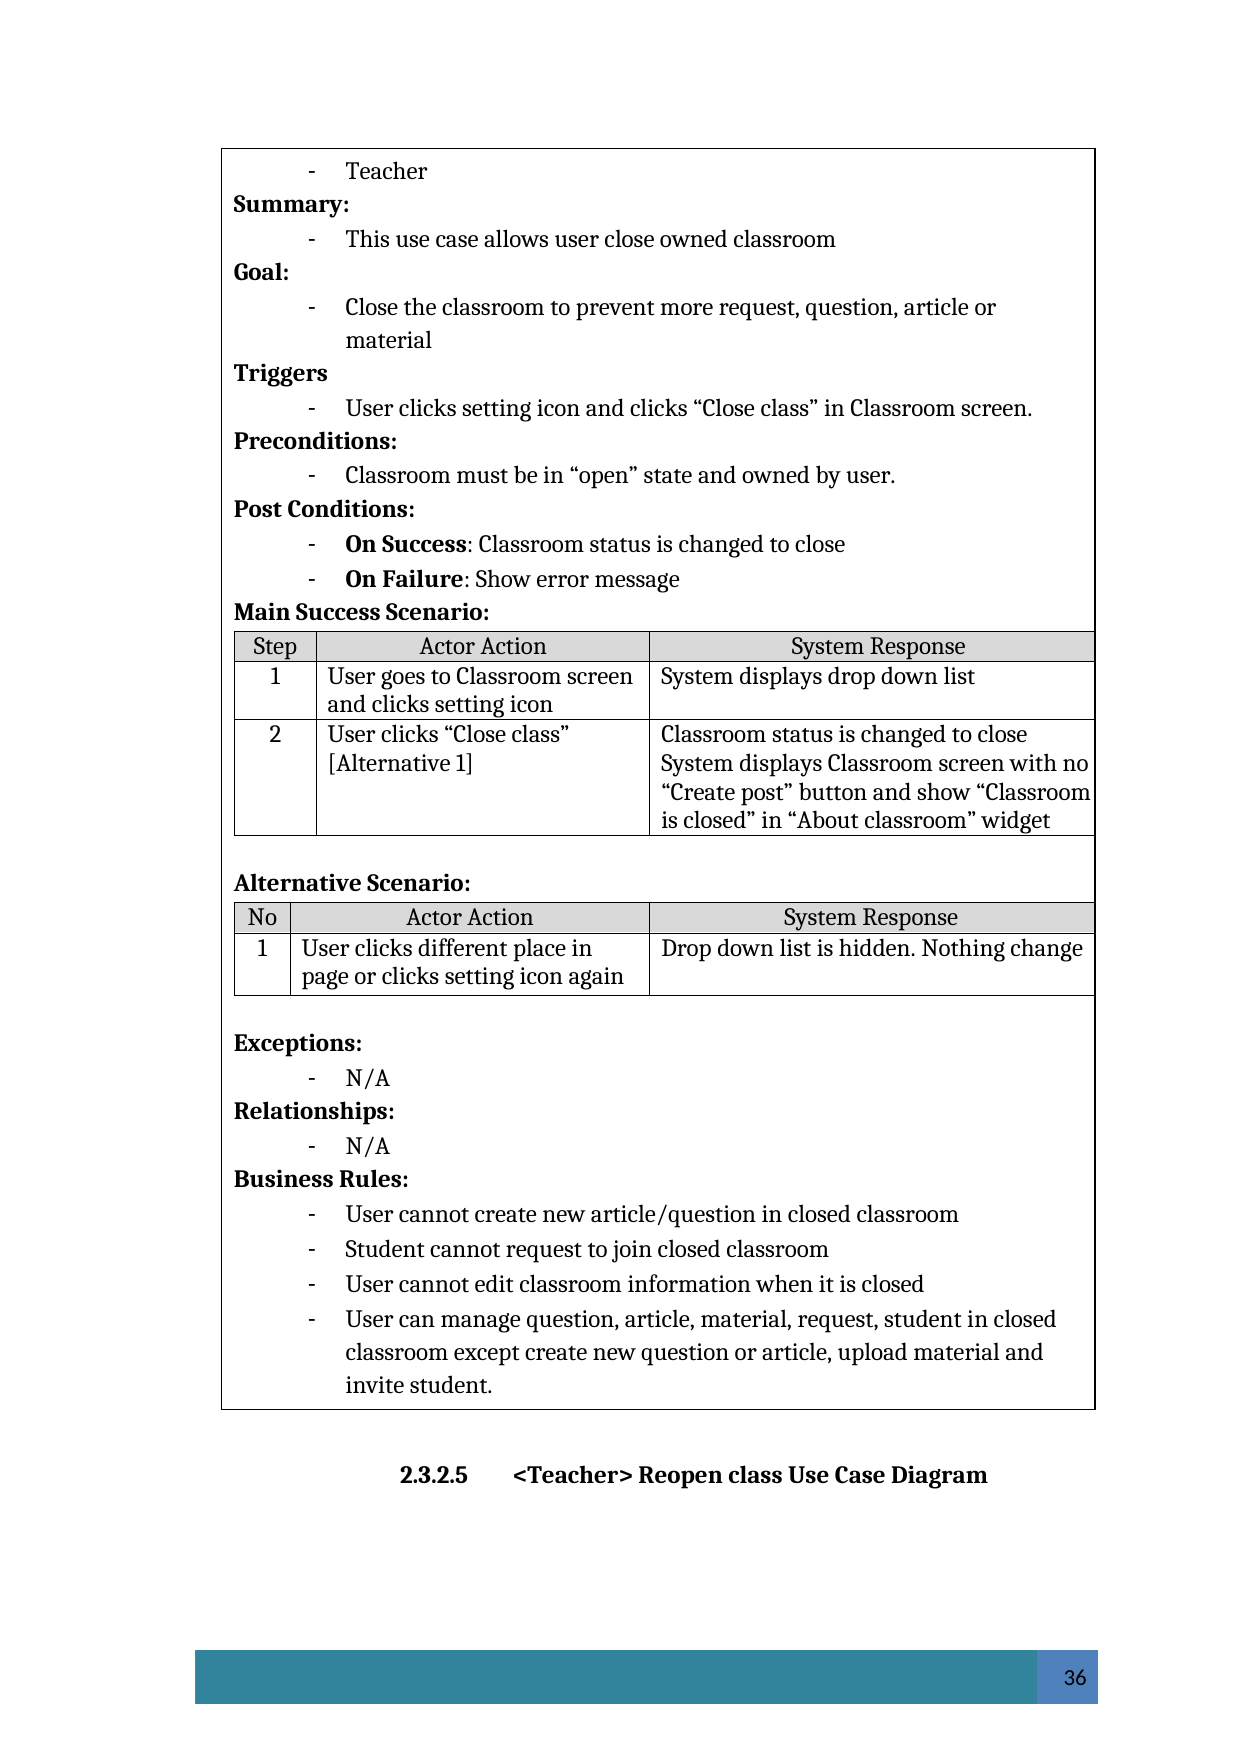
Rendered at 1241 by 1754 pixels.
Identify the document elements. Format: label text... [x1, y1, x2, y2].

subtitle <Teacher> Reopen class Use Case Diagram [400, 1461, 1122, 1490]
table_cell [222, 149, 1094, 1409]
